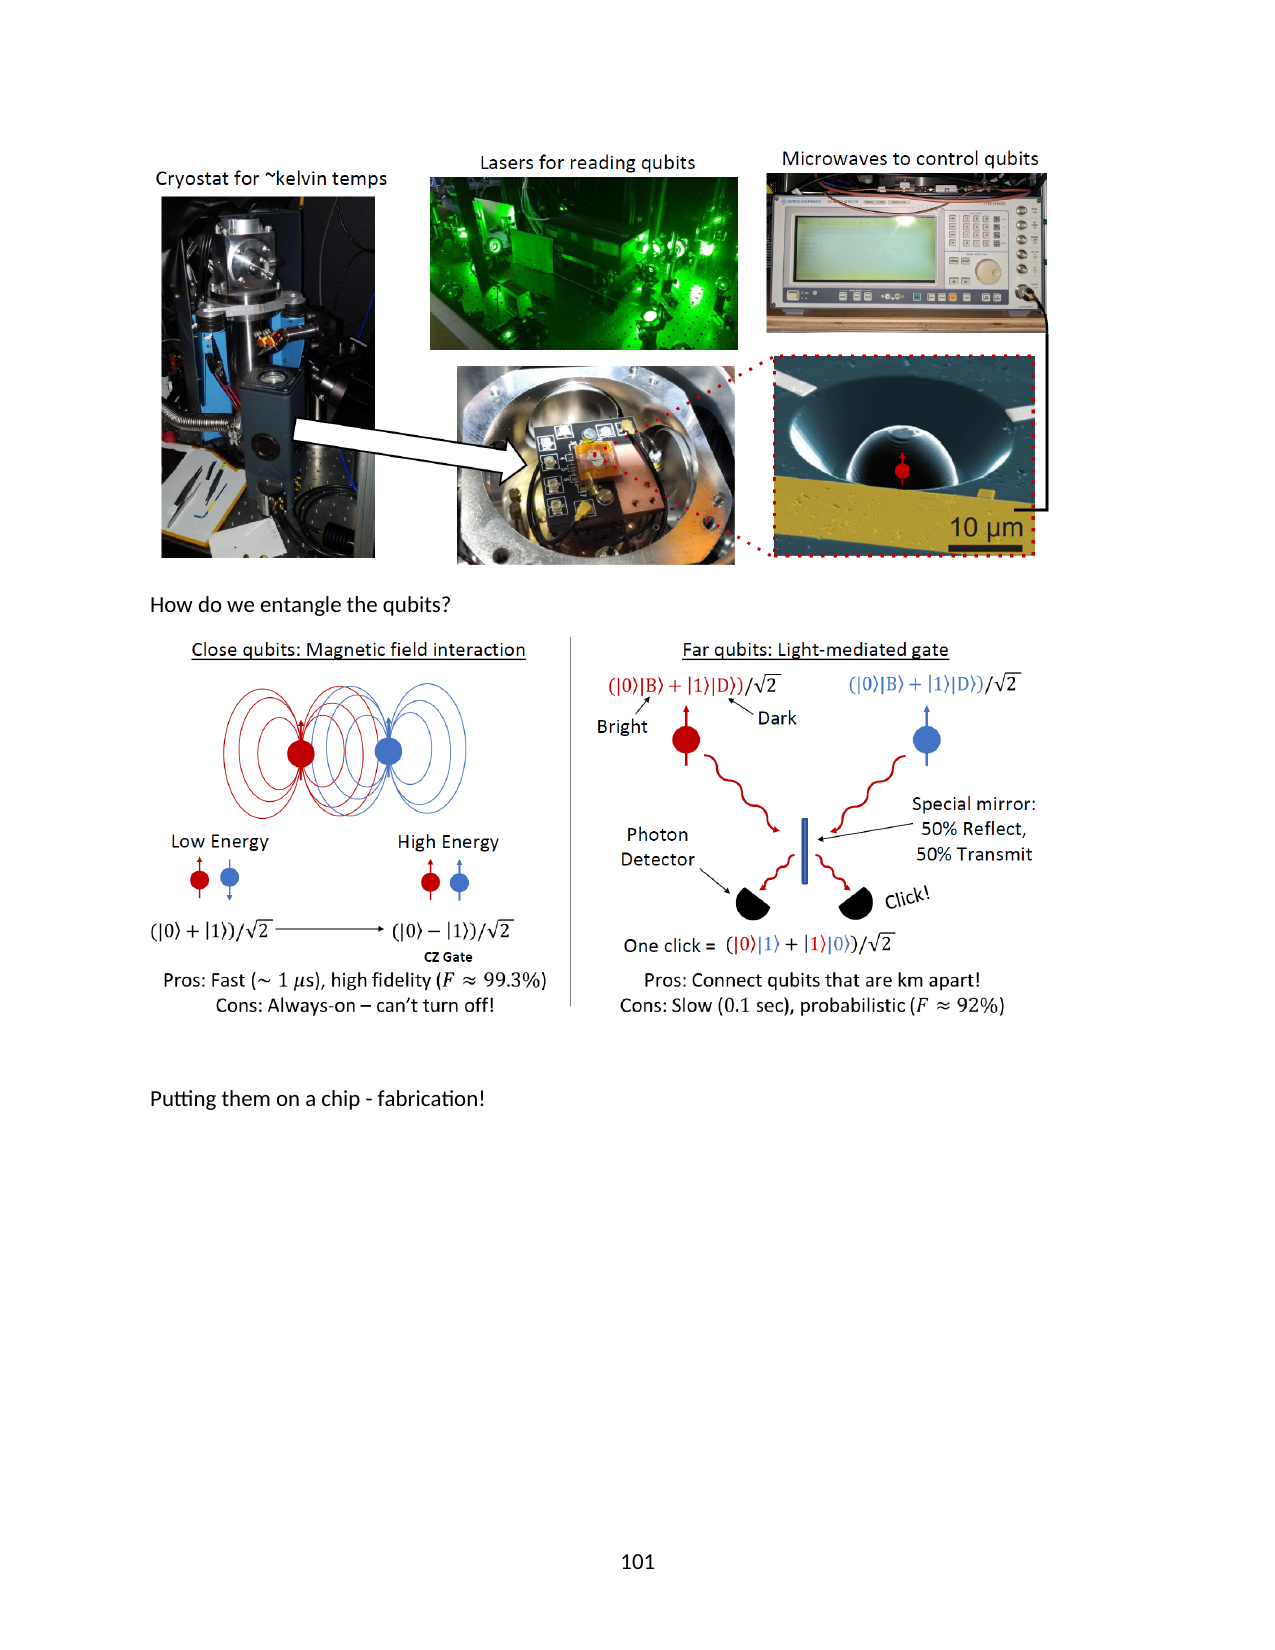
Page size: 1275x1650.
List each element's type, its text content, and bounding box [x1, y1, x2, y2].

picture [150, 637, 1040, 1018]
text Putting them on a chip - fabrication! [150, 1084, 1125, 1112]
text How do we entangle the qubits? [150, 590, 1125, 618]
picture [150, 150, 1057, 572]
